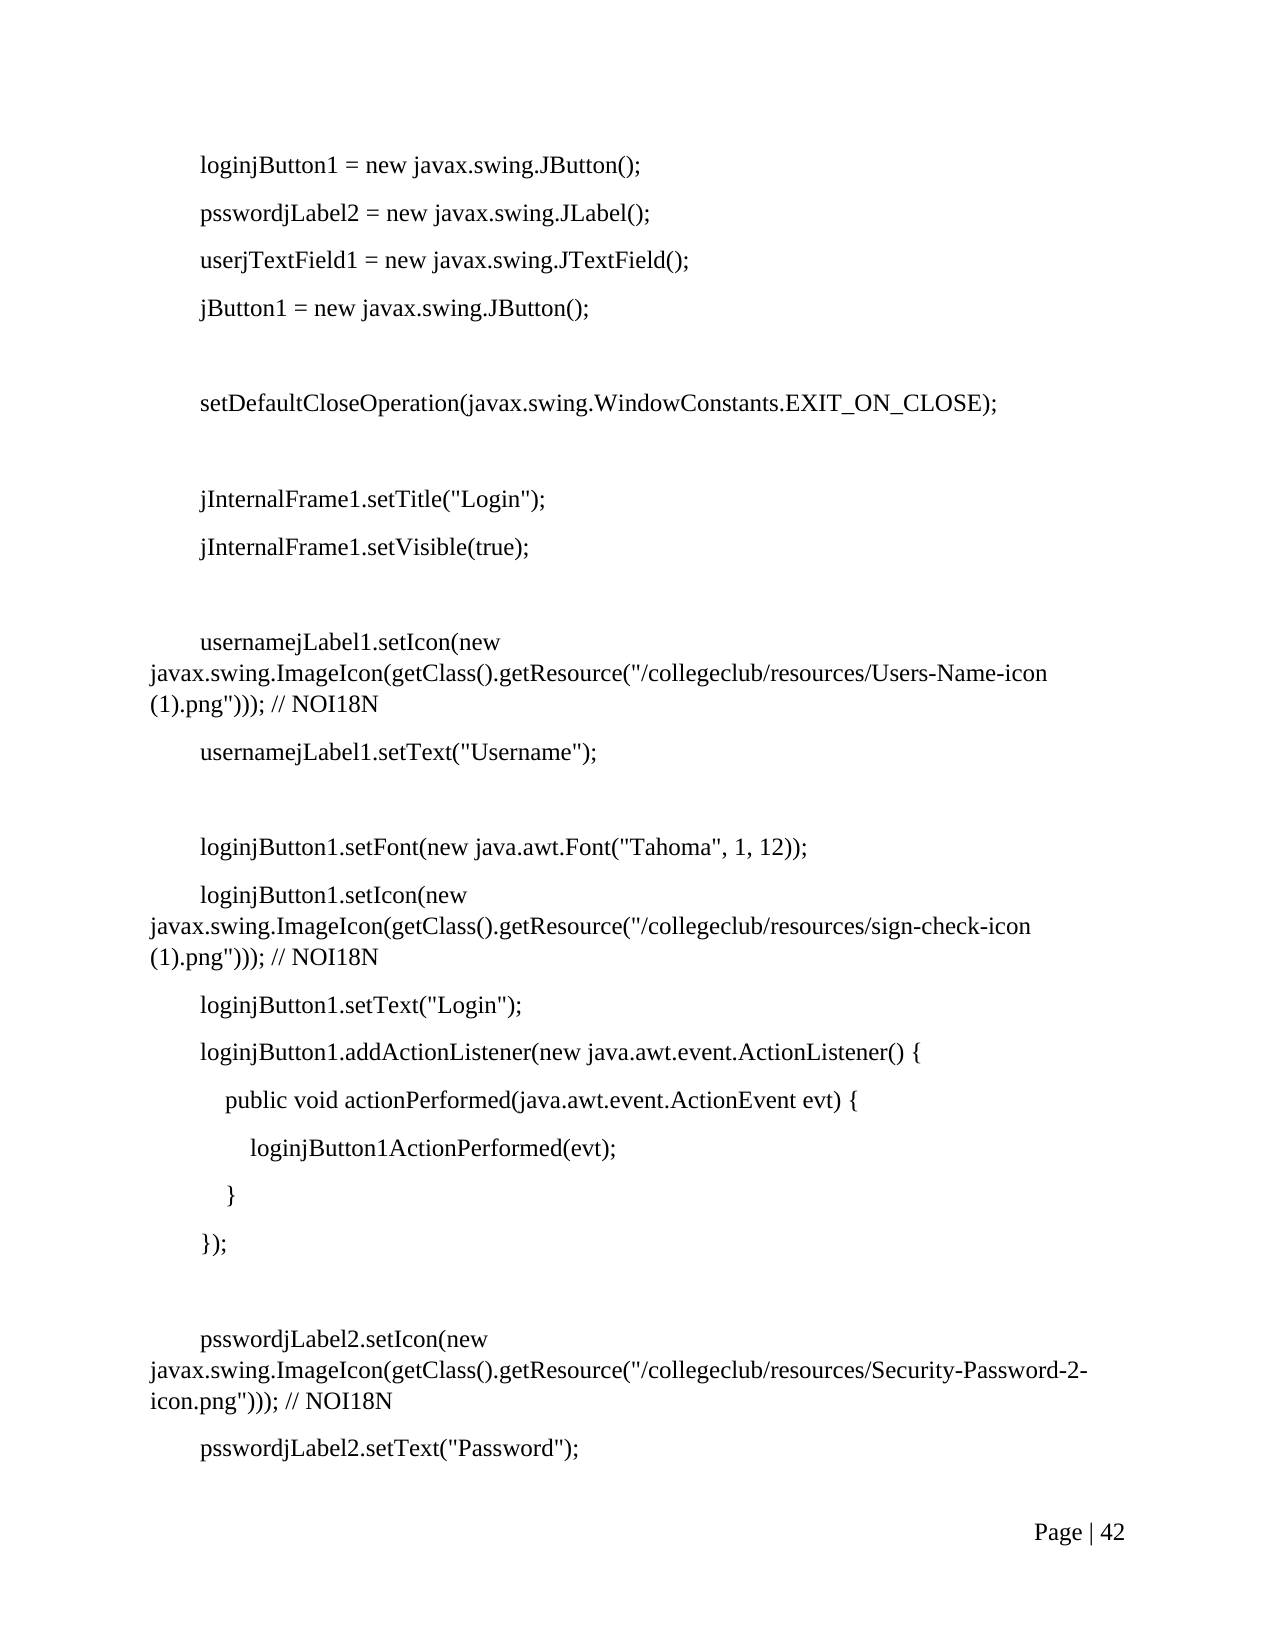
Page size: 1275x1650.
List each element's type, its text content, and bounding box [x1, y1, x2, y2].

text public void actionPerformed(java.awt.event.ActionEvent evt) { [150, 1085, 1125, 1114]
text userjTextField1 = new javax.swing.JTextField(); [150, 245, 1125, 274]
text loginjButton1.setIcon(new javax.swing.ImageIcon(getClass().getResource("/collegeclub/resources/sign-check-icon (1).png"))); // NOI18N [150, 880, 1125, 971]
text jInternalFrame1.setVisible(true); [150, 532, 1125, 560]
text loginjButton1.addActionListener(new java.awt.event.ActionListener() { [150, 1037, 1125, 1066]
text psswordjLabel2 = new javax.swing.JLabel(); [150, 198, 1125, 226]
text jInternalFrame1.setTitle("Login"); [150, 484, 1125, 513]
text }); [150, 1228, 1125, 1257]
text loginjButton1 = new javax.swing.JButton(); [150, 150, 1125, 179]
text jButton1 = new javax.swing.JButton(); [150, 293, 1125, 322]
text psswordjLabel2.setIcon(new javax.swing.ImageIcon(getClass().getResource("/collegeclub/resources/Security-Password-2-icon.png"))); // NOI18N [150, 1324, 1125, 1414]
text } [150, 1181, 1125, 1209]
text setDefaultCloseOperation(javax.swing.WindowConstants.EXIT_ON_CLOSE); [150, 388, 1125, 417]
text usernamejLabel1.setText("Username"); [150, 737, 1125, 766]
text loginjButton1.setText("Login"); [150, 990, 1125, 1018]
text loginjButton1.setFont(new java.awt.Font("Tahoma", 1, 12)); [150, 832, 1125, 861]
text psswordjLabel2.setText("Password"); [150, 1433, 1125, 1462]
text usernamejLabel1.setIcon(new javax.swing.ImageIcon(getClass().getResource("/collegeclub/resources/Users-Name-icon (1).png"))); // NOI18N [150, 627, 1125, 718]
text loginjButton1ActionPerformed(evt); [150, 1133, 1125, 1162]
